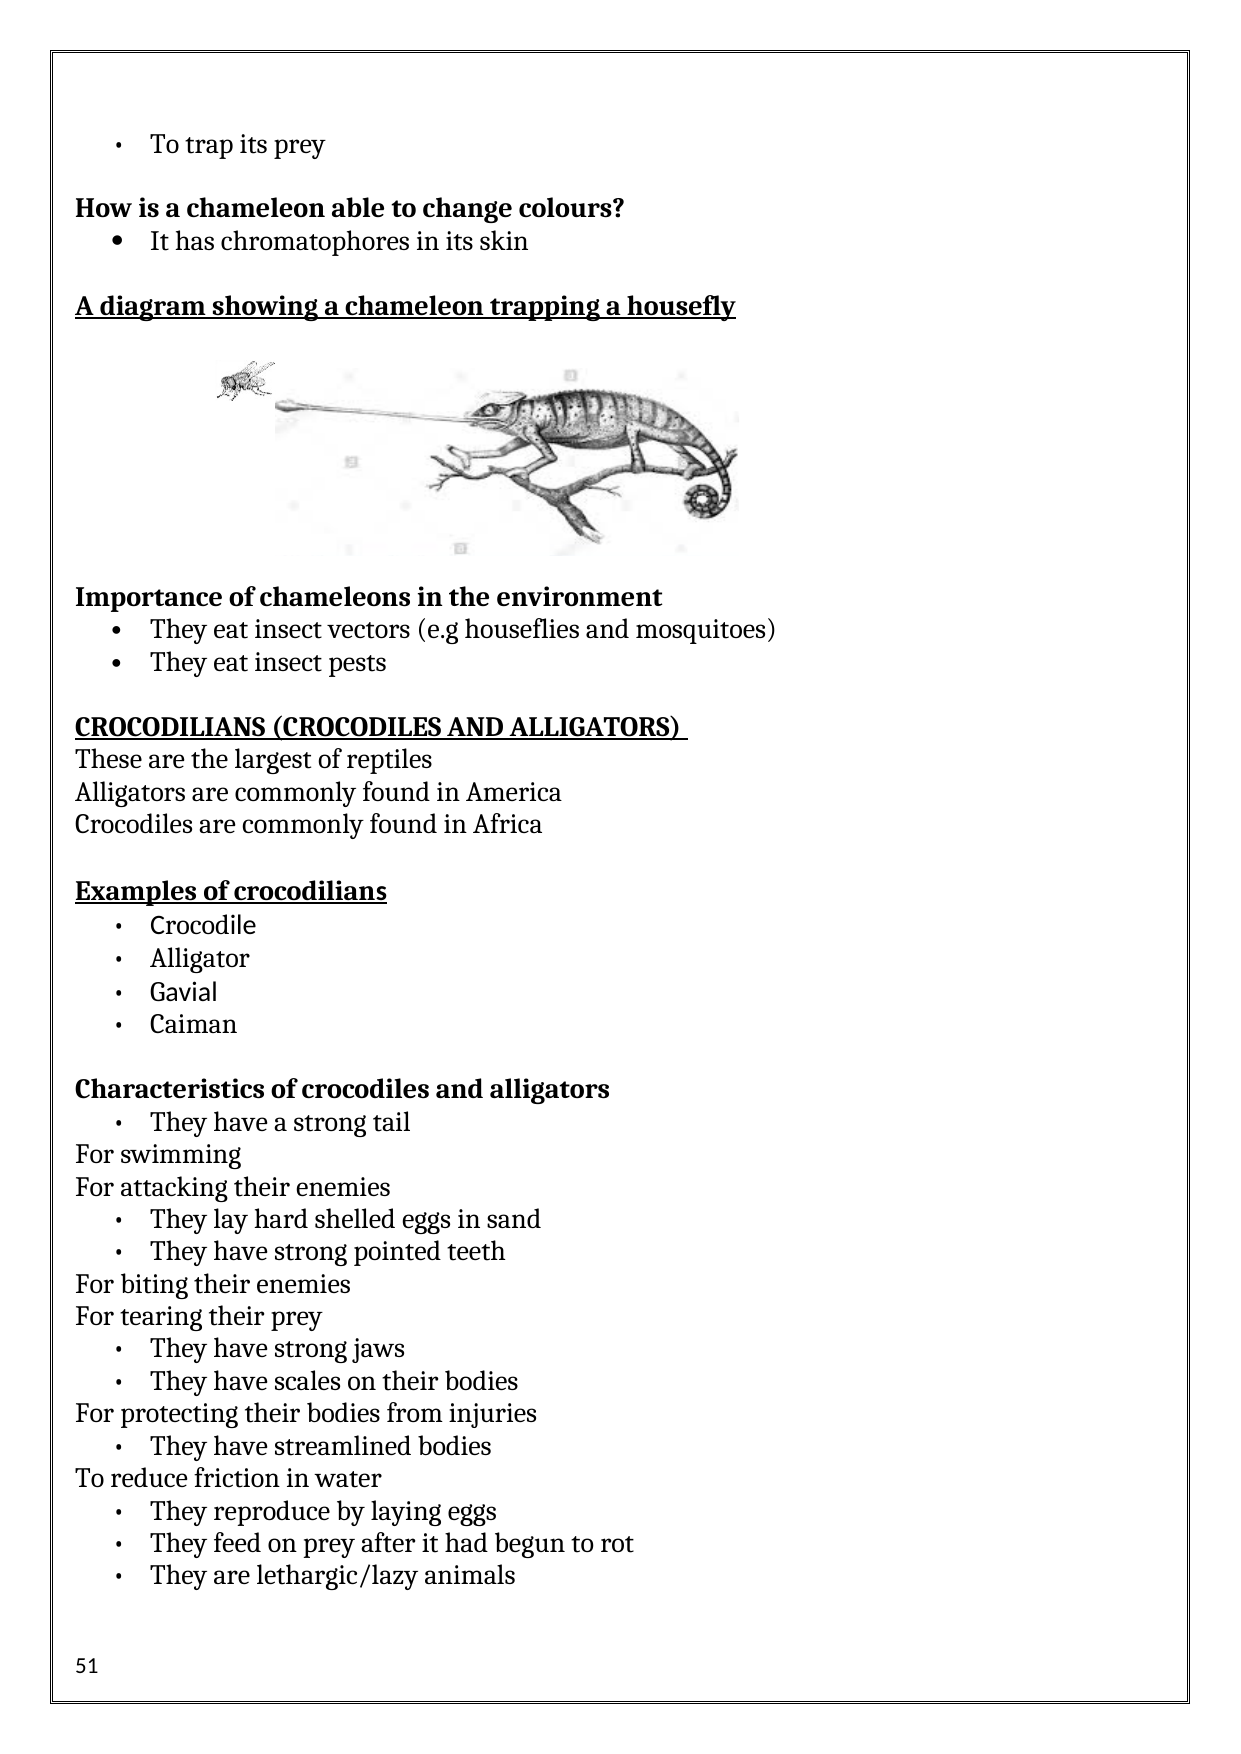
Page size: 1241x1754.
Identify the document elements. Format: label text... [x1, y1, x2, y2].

list They lay hard shelled eggs in sand [112, 1203, 1165, 1235]
picture [215, 360, 740, 556]
text Characteristics of crocodiles and alligators [75, 1073, 1165, 1106]
text These are the largest of reptiles [75, 743, 1165, 776]
list Caiman [112, 1009, 1165, 1041]
list They have a strong tail [112, 1106, 1165, 1138]
text For protecting their bodies from injuries [75, 1397, 1165, 1430]
list They have strong pointed teeth [112, 1235, 1165, 1268]
list They eat insect vectors (e.g houseflies and mosquitoes) [112, 614, 1165, 646]
text Importance of chameleons in the environment [75, 581, 1165, 614]
text To reduce friction in water [75, 1462, 1165, 1494]
text Alligators are commonly found in America [75, 776, 1165, 808]
text For biting their enemies [75, 1268, 1165, 1300]
text For swimming [75, 1138, 1165, 1171]
text For attacking their enemies [75, 1171, 1165, 1203]
list They are lethargic/lazy animals [112, 1559, 1165, 1592]
list Alligator [112, 942, 1165, 974]
text CROCODILIANS (CROCODILES AND ALLIGATORS) [75, 711, 1165, 743]
list They reproduce by laying eggs [112, 1494, 1165, 1527]
list It has chromatophores in its skin [112, 225, 1165, 257]
text Examples of crocodilians [75, 873, 1165, 907]
text Crocodiles are commonly found in Africa [75, 808, 1165, 840]
list They have strong jaws [112, 1333, 1165, 1365]
list To trap its prey [112, 128, 1165, 160]
text A diagram showing a chameleon trapping a housefly [75, 290, 1165, 322]
list They have streamlined bodies [112, 1430, 1165, 1462]
list Crocodile [112, 907, 1165, 942]
list They feed on prey after it had begun to rot [112, 1527, 1165, 1559]
list They eat insect pests [112, 646, 1165, 678]
text For tearing their prey [75, 1300, 1165, 1333]
text How is a chameleon able to change colours? [75, 192, 1165, 225]
list Gavial [112, 974, 1165, 1009]
list They have scales on their bodies [112, 1365, 1165, 1397]
